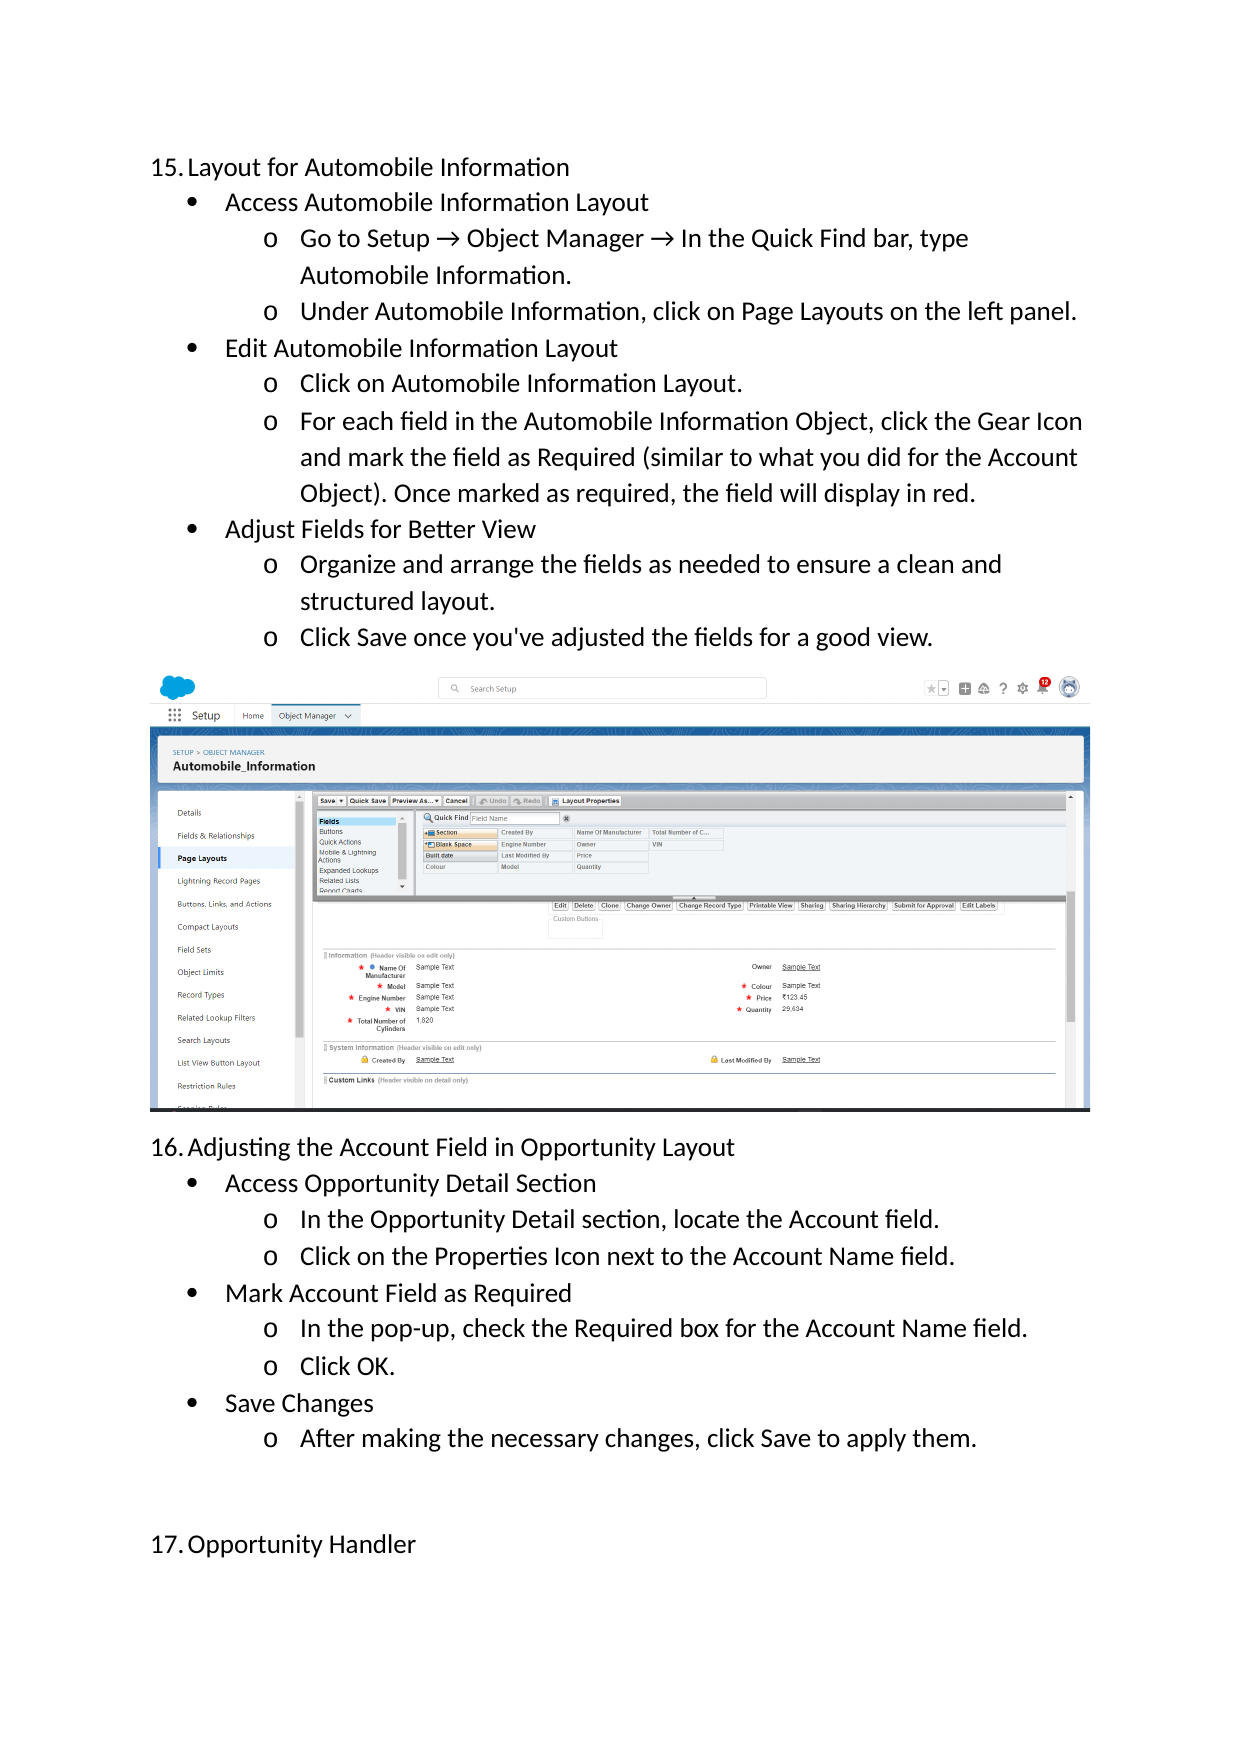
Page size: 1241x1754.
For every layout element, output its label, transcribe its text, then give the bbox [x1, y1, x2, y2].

list After making the necessary changes, click Save to apply them. [262, 1421, 1090, 1456]
list Under Automobile Information, click on Page Layouts on the left panel. [262, 294, 1090, 328]
list For each field in the Automobile Information Object, click the Gear Icon and mark the field as Required (similar to what you did for the Account Object). Once marked as required, the field will display in red. [262, 404, 1090, 509]
list Organize and arrange the fields as needed to ensure a clean and structured layout. [262, 547, 1090, 617]
list Layout for Automobile Information [150, 150, 1090, 183]
list Edit Automobile Information Layout [187, 331, 1090, 364]
list Adjusting the Account Field in Opportunity Layout [150, 1131, 1090, 1164]
list Adjust Fields for Better View [187, 512, 1090, 545]
list Click on the Properties Icon next to the Account Name field. [262, 1239, 1090, 1273]
list Mark Account Field as Required [187, 1276, 1090, 1309]
list In the Opportunity Detail section, locate the Account field. [262, 1202, 1090, 1236]
picture [150, 673, 1091, 1112]
list Go to Setup → Object Manager → In the Quick Find bar, type Automobile Information. [262, 221, 1090, 291]
list Click on Automobile Information Layout. [262, 367, 1090, 401]
list In the pop-up, check the Required box for the Account Name field. [262, 1312, 1090, 1346]
list Save Changes [187, 1386, 1090, 1419]
list Click Save once you've adjusted the fields for a good view. [262, 620, 1090, 654]
list Opportunity Handler [150, 1527, 1090, 1561]
list Click OK. [262, 1349, 1090, 1383]
list Access Automobile Information Layout [187, 186, 1090, 219]
list Access Opportunity Detail Section [187, 1166, 1090, 1199]
